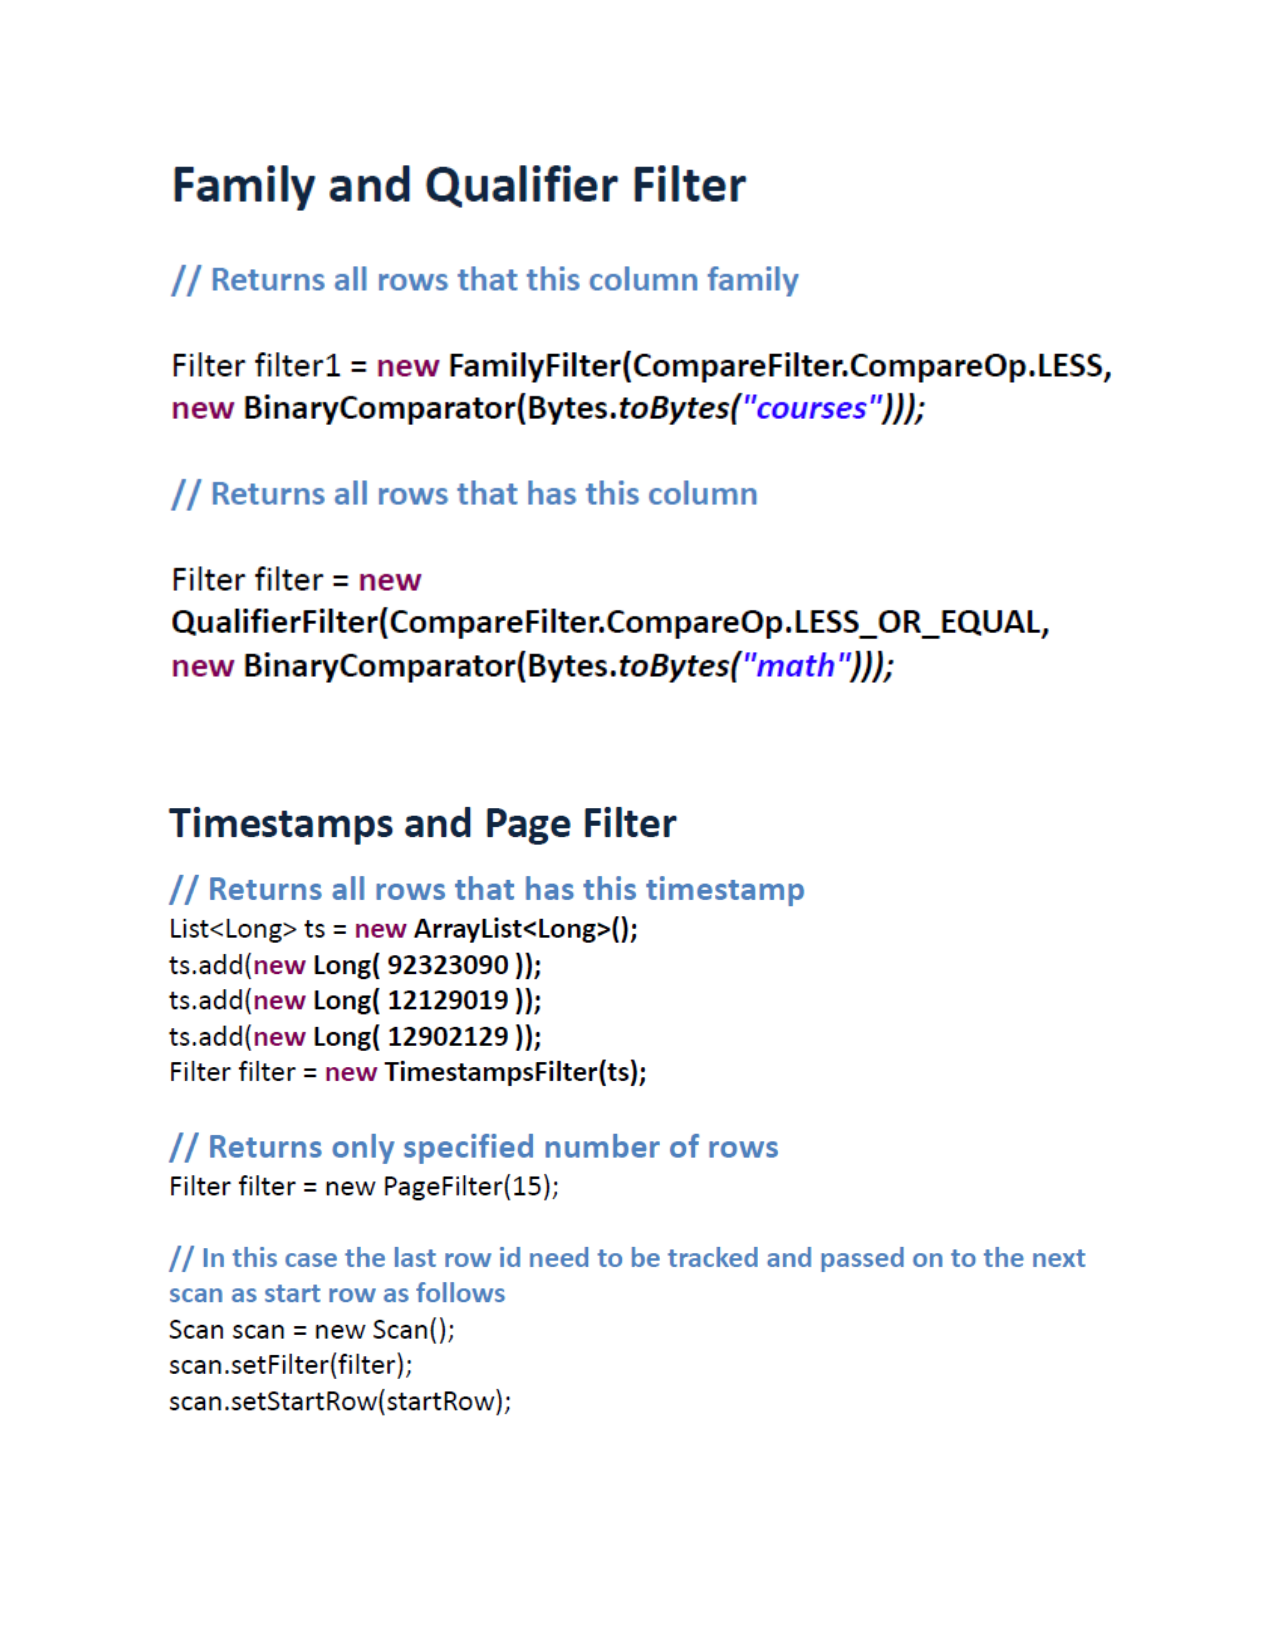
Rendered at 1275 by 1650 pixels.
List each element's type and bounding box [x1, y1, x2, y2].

picture [150, 150, 1125, 725]
picture [150, 797, 1125, 1423]
